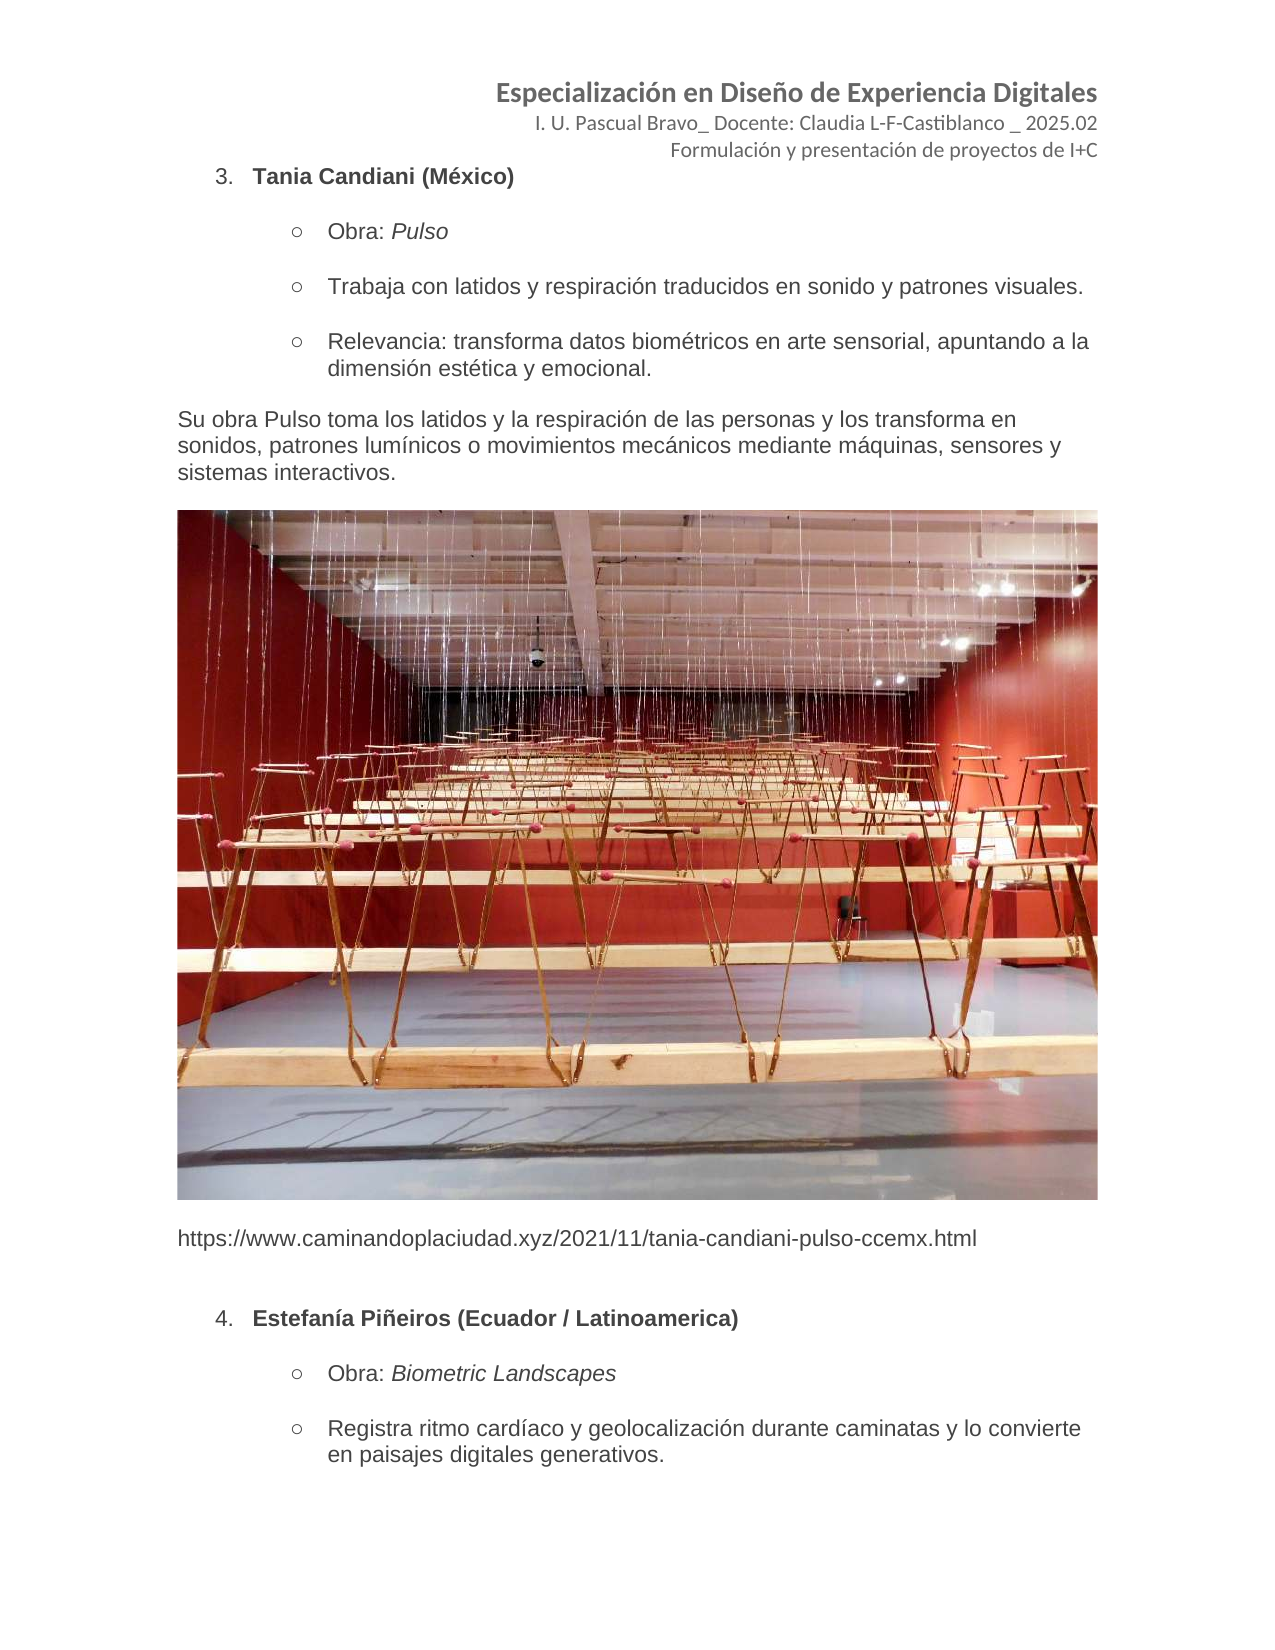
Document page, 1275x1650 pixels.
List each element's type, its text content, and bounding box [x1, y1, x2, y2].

list Estefanía Piñeiros (Ecuador / Latinoamerica) [215, 1304, 1098, 1360]
list Obra: Biometric Landscapes [290, 1360, 1098, 1415]
list Relevancia: transforma datos biométricos en arte sensorial, apuntando a la dimensión estética y emocional. [290, 328, 1098, 381]
list Registra ritmo cardíaco y geolocalización durante caminatas y lo convierte en paisajes digitales generativos. [290, 1415, 1098, 1496]
text Su obra Pulso toma los latidos y la respiración de las personas y los transforma en sonidos, patrones lumínicos o movimientos mecánicos mediante máquinas, sensores y sistemas interactivos. [177, 406, 1098, 485]
list Tania Candiani (México) [215, 163, 1098, 218]
text https://www.caminandoplaciudad.xyz/2021/11/tania-candiani-pulso-ccemx.html [177, 1224, 1098, 1279]
list Trabaja con latidos y respiración traducidos en sonido y patrones visuales. [290, 273, 1098, 328]
picture [177, 510, 1098, 1200]
list Obra: Pulso [290, 218, 1098, 273]
